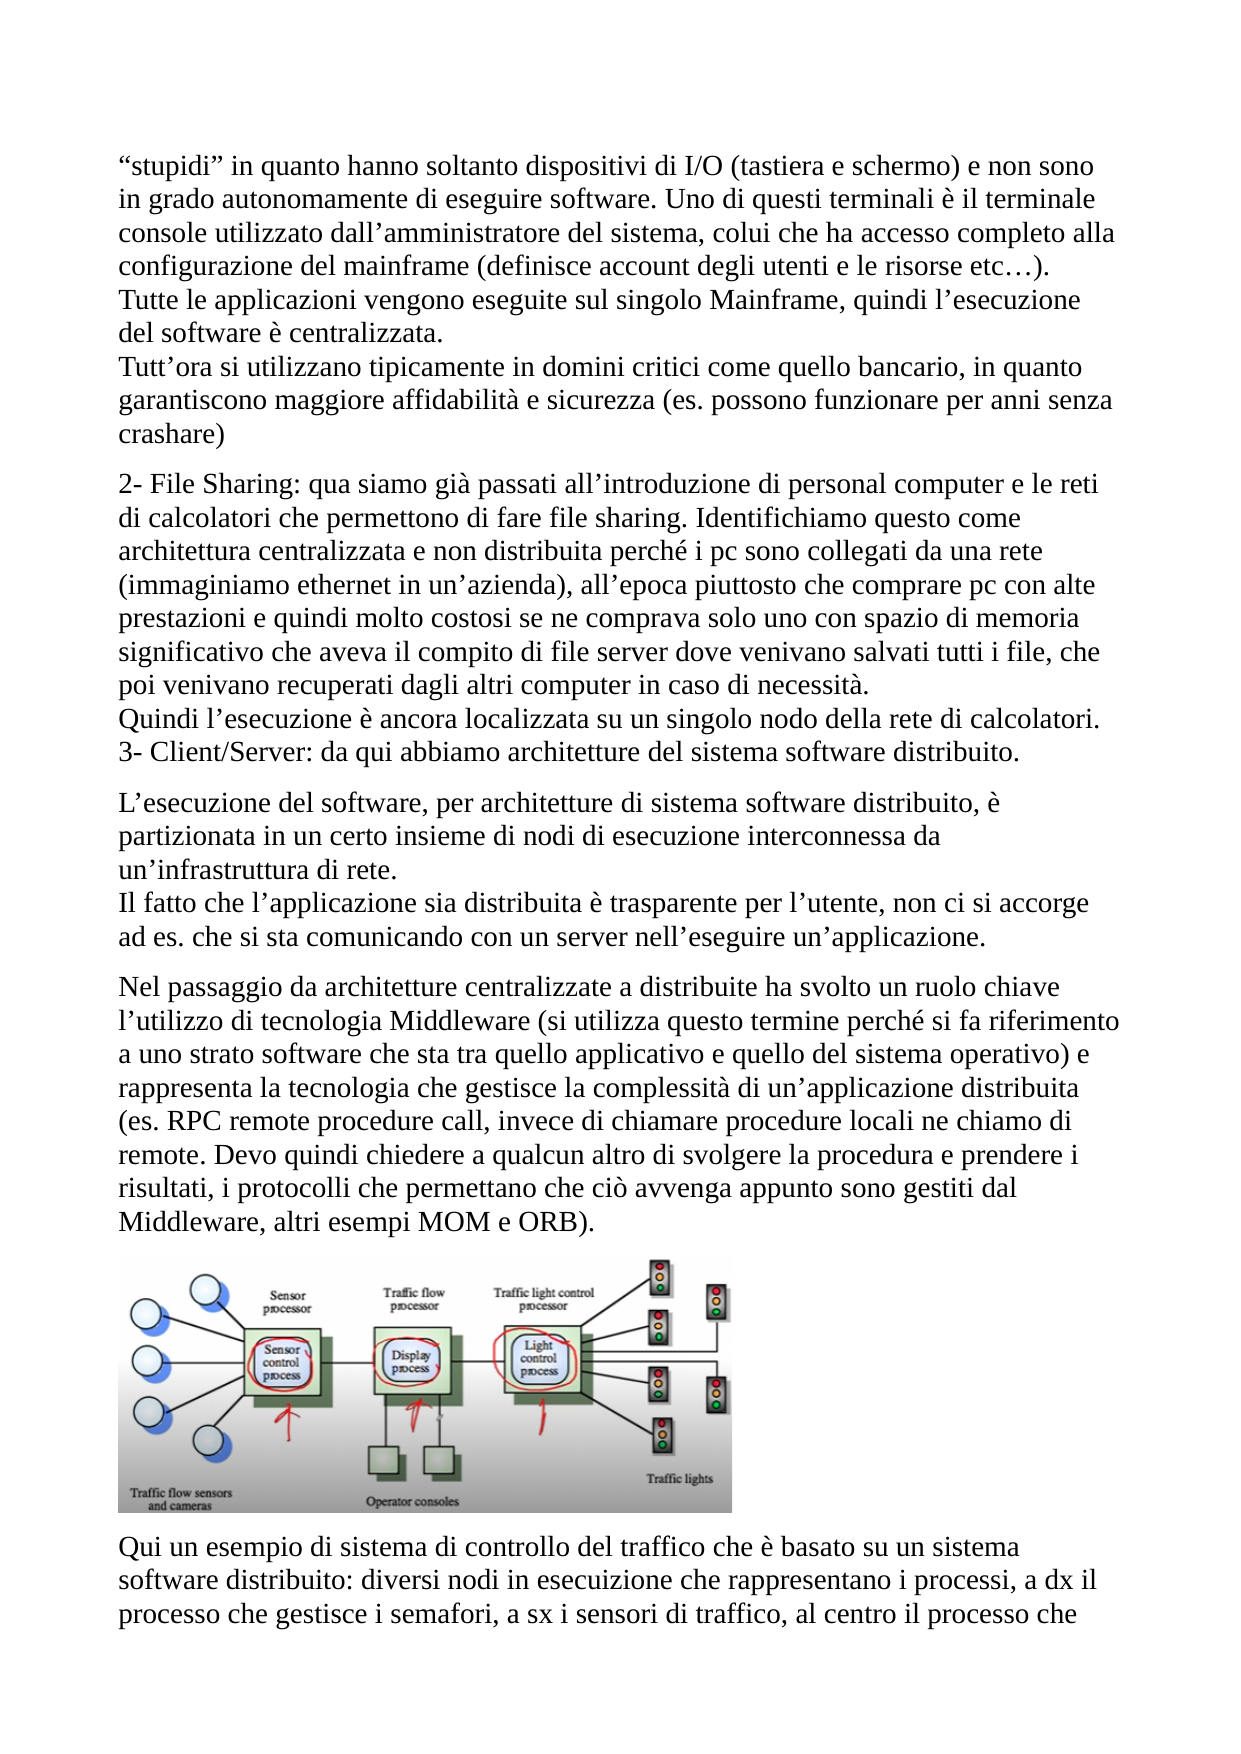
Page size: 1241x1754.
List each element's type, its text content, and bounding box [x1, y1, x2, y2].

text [118, 148, 1122, 449]
text L’esecuzione del software, per architetture di sistema software distribuito, è partizionata in un certo insieme di nodi di esecuzione interconnessa da un’infrastruttura di rete. Il fatto che l’applicazione sia distribuita è trasparente per l’utente, non ci si accorge ad es. che si sta comunicando con un server nell’eseguire un’applicazione. [118, 785, 1122, 952]
picture [118, 1254, 733, 1513]
text Nel passaggio da architetture centralizzate a distribuite ha svolto un ruolo chiave l’utilizzo di tecnologia Middleware (si utilizza questo termine perché si fa riferimento a uno strato software che sta tra quello applicativo e quello del sistema operativo) e rappresenta la tecnologia che gestisce la complessità di un’applicazione distribuita (es. RPC remote procedure call, invece di chiamare procedure locali ne chiamo di remote. Devo quindi chiedere a qualcun altro di svolgere la procedura e prendere i risultati, i protocolli che permettano che ciò avvenga appunto sono gestiti dal Middleware, altri esempi MOM e ORB). [118, 969, 1122, 1237]
text 2- File Sharing: qua siamo già passati all’introduzione di personal computer e le reti di calcolatori che permettono di fare file sharing. Identifichiamo questo come architettura centralizzata e non distribuita perché i pc sono collegati da una rete (immaginiamo ethernet in un’azienda), all’epoca piuttosto che comprare pc con alte prestazioni e quindi molto costosi se ne comprava solo uno con spazio di memoria significativo che aveva il compito di file server dove venivano salvati tutti i file, che poi venivano recuperati dagli altri computer in caso di necessità. Quindi l’esecuzione è ancora localizzata su un singolo nodo della rete di calcolatori. 3- Client/Server: da qui abbiamo architetture del sistema software distribuito. [118, 466, 1122, 768]
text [118, 1529, 1122, 1629]
